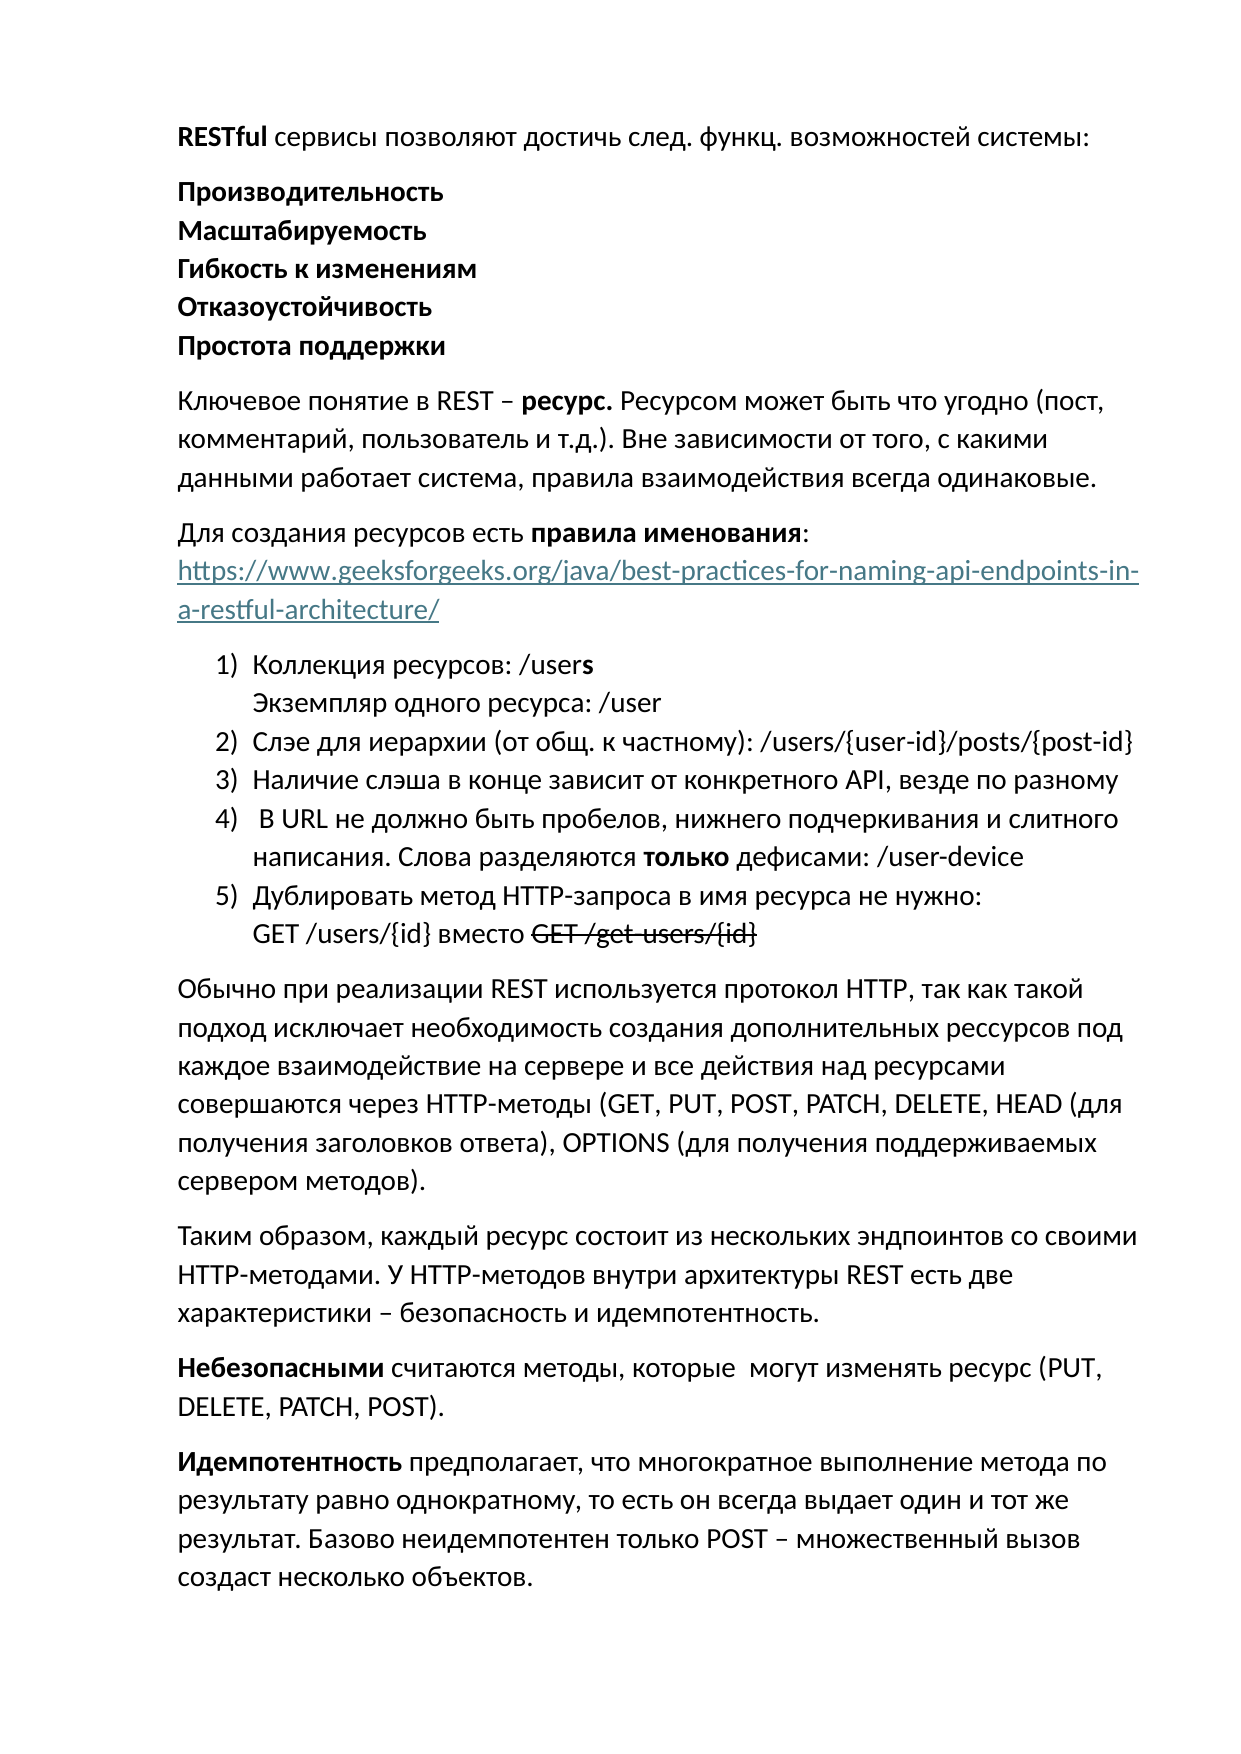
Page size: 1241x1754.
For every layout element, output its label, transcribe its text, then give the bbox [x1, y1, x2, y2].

list Слэе для иерархии (от общ. к частному): /users/{user-id}/posts/{post-id} [215, 723, 1152, 758]
text Небезопасными считаются методы, которые могут изменять ресурс (PUT, DELETE, PATCH, POST). [177, 1349, 1152, 1423]
list Дублировать метод HTTP-запроса в имя ресурса не нужно: GET /users/{id} вместо GET /get-users/{id} [215, 877, 1152, 951]
text Ключевое понятие в REST – ресурс. Ресурсом может быть что угодно (пост, комментарий, пользователь и т.д.). Вне зависимости от того, с какими данными работает система, правила взаимодействия всегда одинаковые. [177, 382, 1152, 494]
text Идемпотентность предполагает, что многократное выполнение метода по результату равно однократному, то есть он всегда выдает один и тот же результат. Базово неидемпотентен только POST – множественный вызов создаст несколько объектов. [177, 1443, 1152, 1594]
list Коллекция ресурсов: /users Экземпляр одного ресурса: /user [215, 646, 1152, 720]
list В URL не должно быть пробелов, нижнего подчеркивания и слитного написания. Слова разделяются только дефисами: /user-device [215, 800, 1152, 874]
text Для создания ресурсов есть правила именования: https://www.geeksforgeeks.org/java/best-practices-for-naming-api-endpoints-in-a-restful-architecture/ [177, 514, 1152, 627]
text Таким образом, каждый ресурс состоит из нескольких эндпоинтов со своими HTTP-методами. У HTTP-методов внутри архитектуры REST есть две характеристики – безопасность и идемпотентность. [177, 1217, 1152, 1330]
list Наличие слэша в конце зависит от конкретного API, везде по разному [215, 761, 1152, 797]
text Производительность Масштабируемость Гибкость к изменениям Отказоустойчивость Простота поддержки [177, 173, 1152, 363]
text RESTful сервисы позволяют достичь след. функц. возможностей системы: [177, 118, 1152, 154]
text Обычно при реализации REST используется протокол HTTP, так как такой подход исключает необходимость создания дополнительных рессурсов под каждое взаимодействие на сервере и все действия над ресурсами совершаются через HTTP-методы (GET, PUT, POST, PATCH, DELETE, HEAD (для получения заголовков ответа), OPTIONS (для получения поддерживаемых сервером методов). [177, 970, 1152, 1198]
